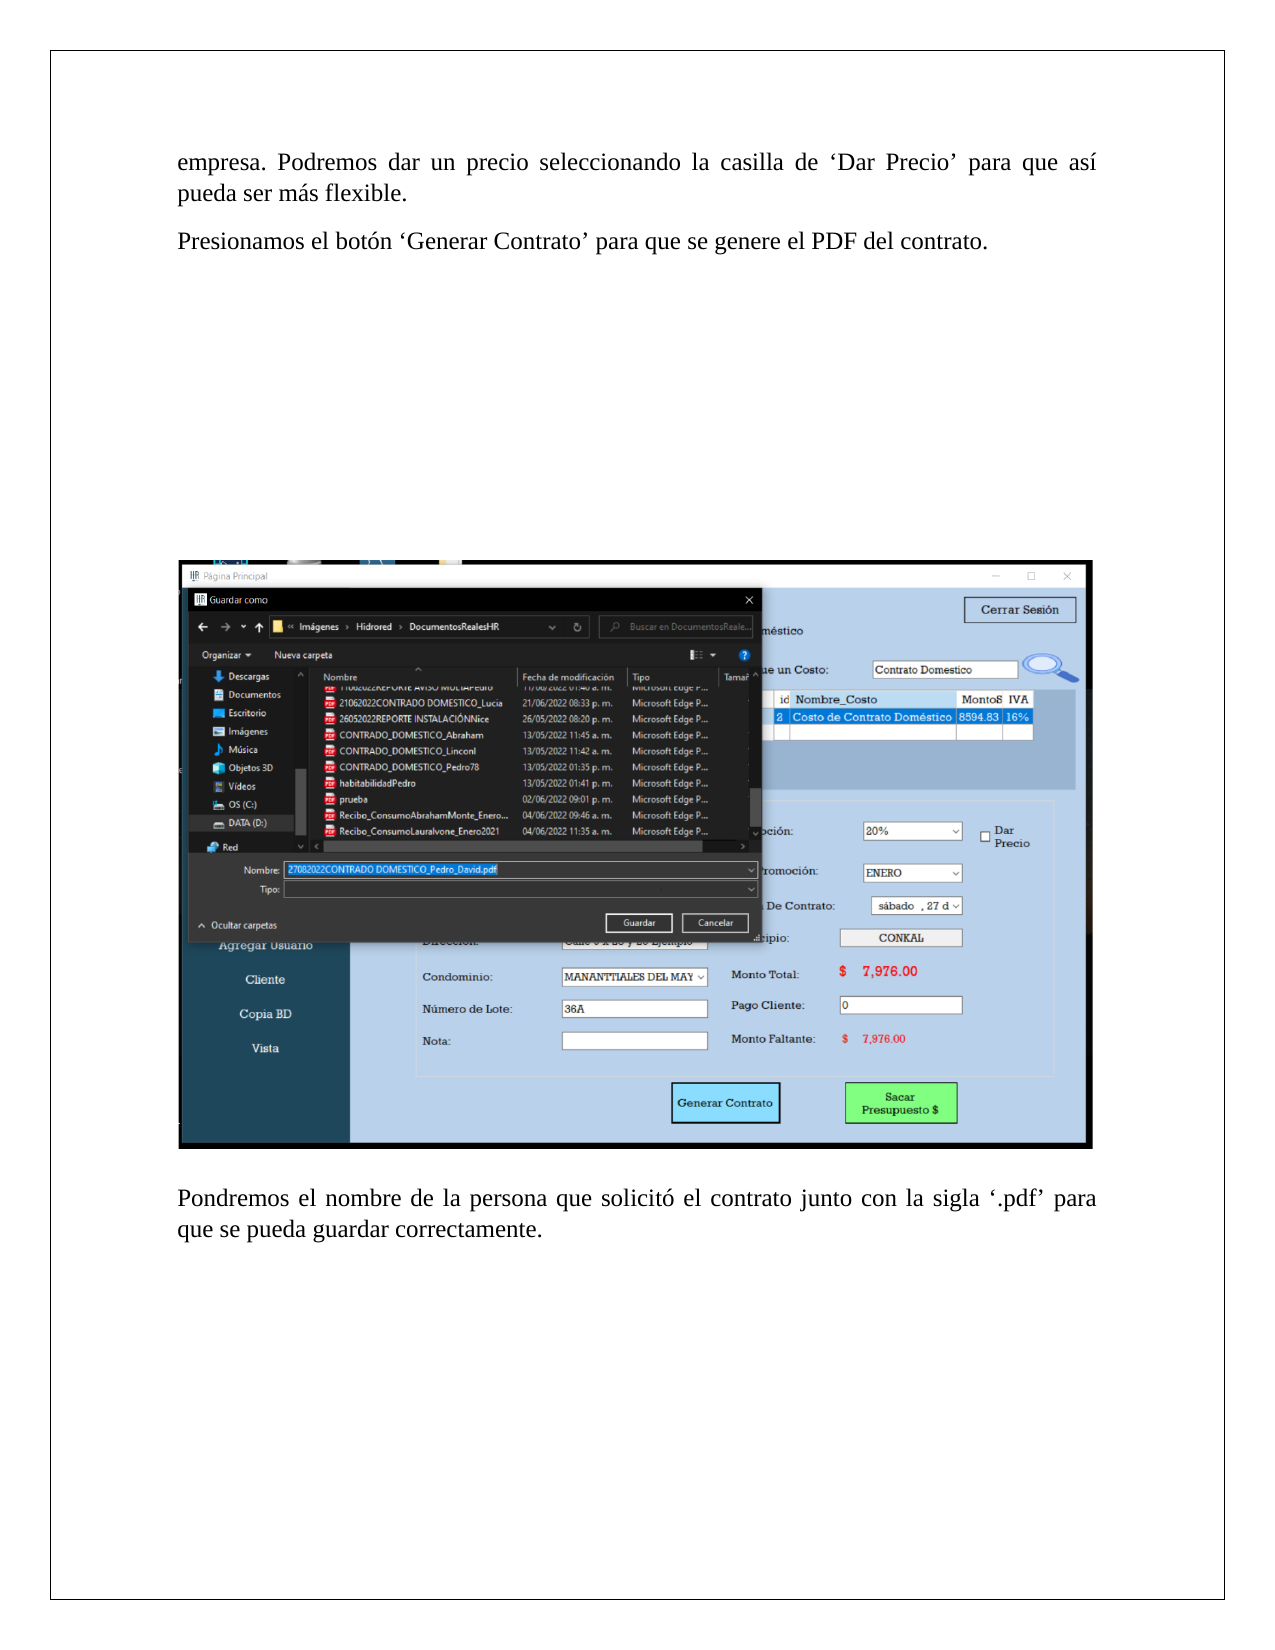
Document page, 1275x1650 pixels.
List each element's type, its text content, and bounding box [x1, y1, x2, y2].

text Presionamos el botón ‘Generar Contrato’ para que se genere el PDF del contrato. [177, 226, 1098, 255]
picture [177, 560, 1092, 1147]
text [177, 147, 1098, 207]
